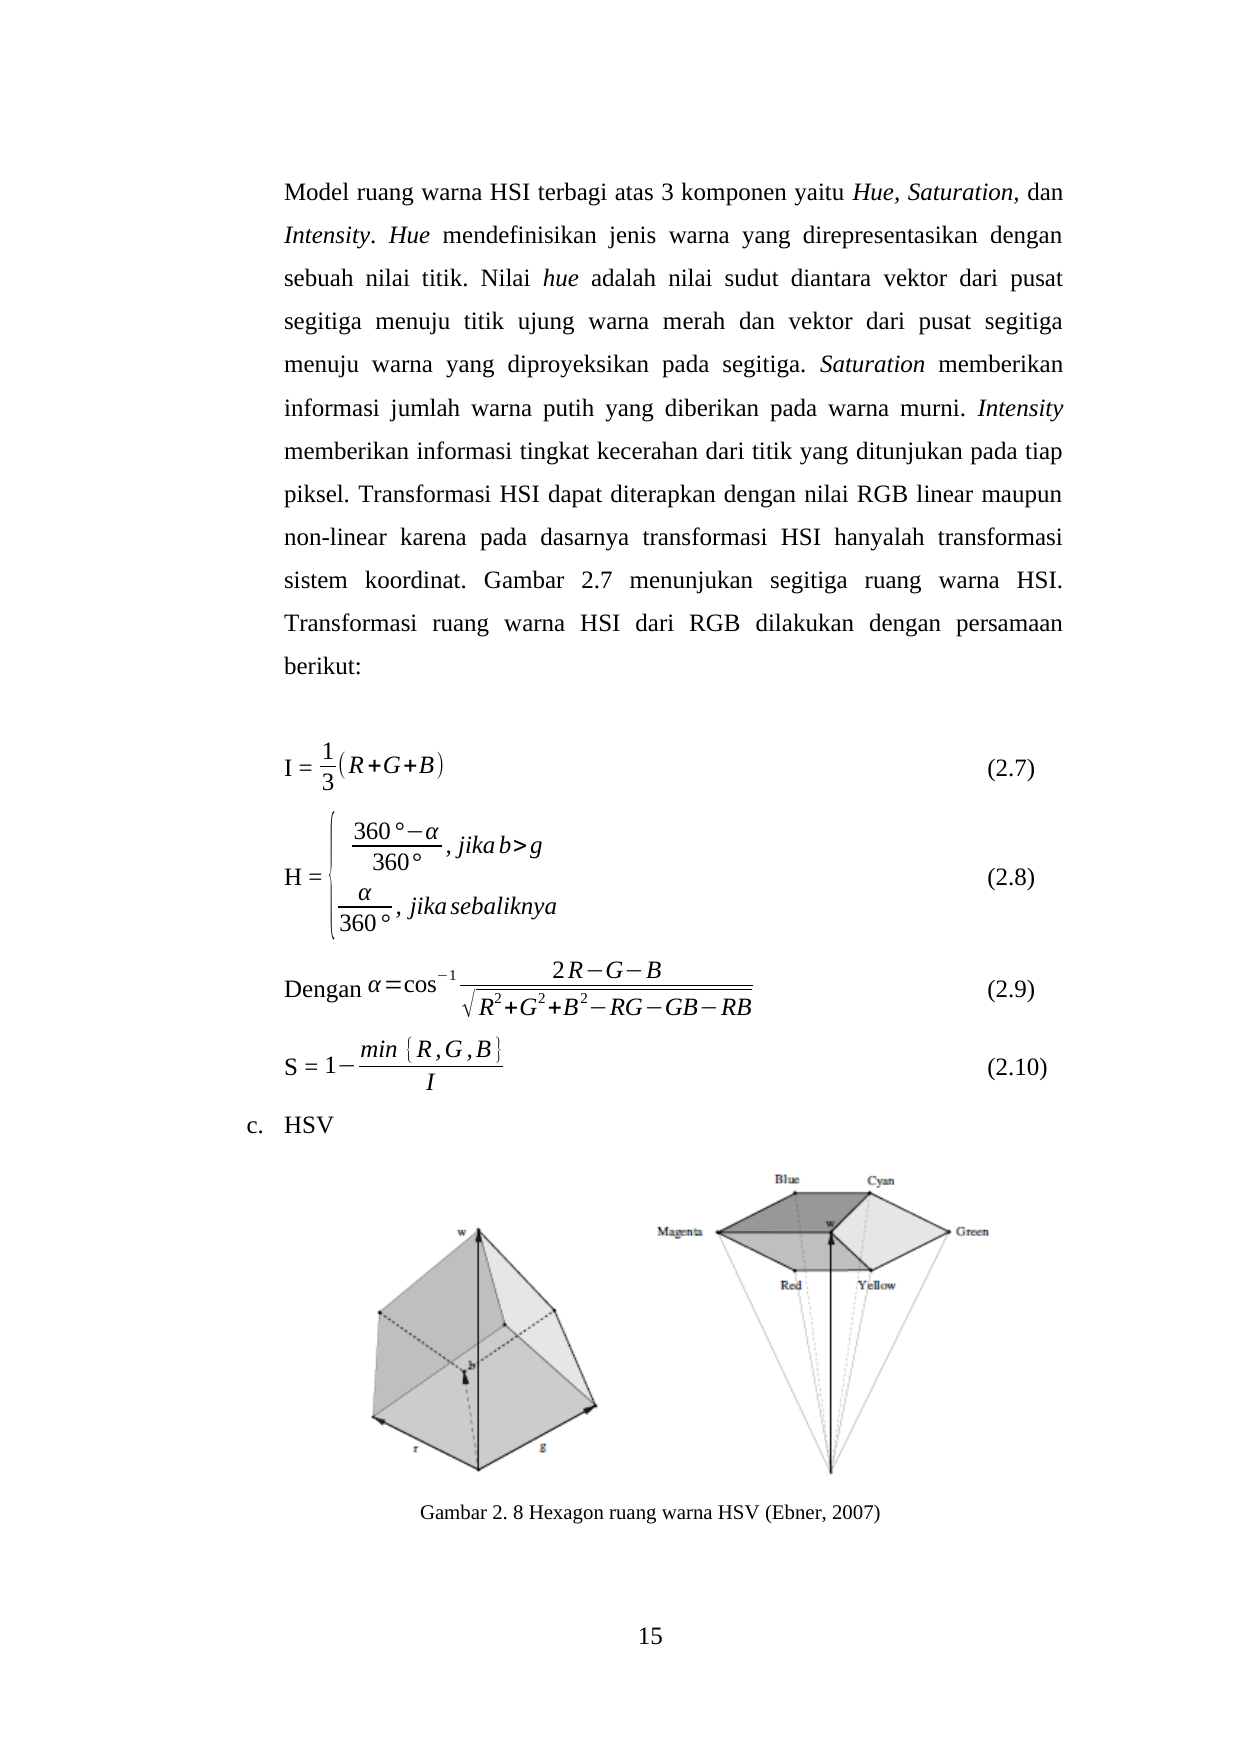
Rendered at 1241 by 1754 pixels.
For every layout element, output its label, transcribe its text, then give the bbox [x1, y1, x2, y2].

list I = (2.7) [284, 738, 1063, 797]
picture [350, 1153, 997, 1486]
list Model ruang warna HSI terbagi atas 3 komponen yaitu Hue, Saturation, dan Intensity. Hue mendefinisikan jenis warna yang direpresentasikan dengan sebuah nilai titik. Nilai hue adalah nilai sudut diantara vektor dari pusat segitiga menuju titik ujung warna merah dan vektor dari pusat segitiga menuju warna yang diproyeksikan pada segitiga. Saturation memberikan informasi jumlah warna putih yang diberikan pada warna murni. Intensity memberikan informasi tingkat kecerahan dari titik yang ditunjukan pada tiap piksel. Transformasi HSI dapat diterapkan dengan nilai RGB linear maupun non-linear karena pada dasarnya transformasi HSI hanyalah transformasi sistem koordinat. Gambar 2.7 menunjukan segitiga ruang warna HSI. Transformasi ruang warna HSI dari RGB dilakukan dengan persamaan berikut: [284, 177, 1063, 680]
list HSV [246, 1111, 1063, 1139]
list H = (2.8) [284, 811, 1063, 942]
text Gambar 2. 8 Hexagon ruang warna HSV (Ebner, 2007) [237, 1500, 1063, 1524]
list Dengan (2.9) [284, 956, 1063, 1021]
list S = (2.10) [284, 1036, 1063, 1096]
